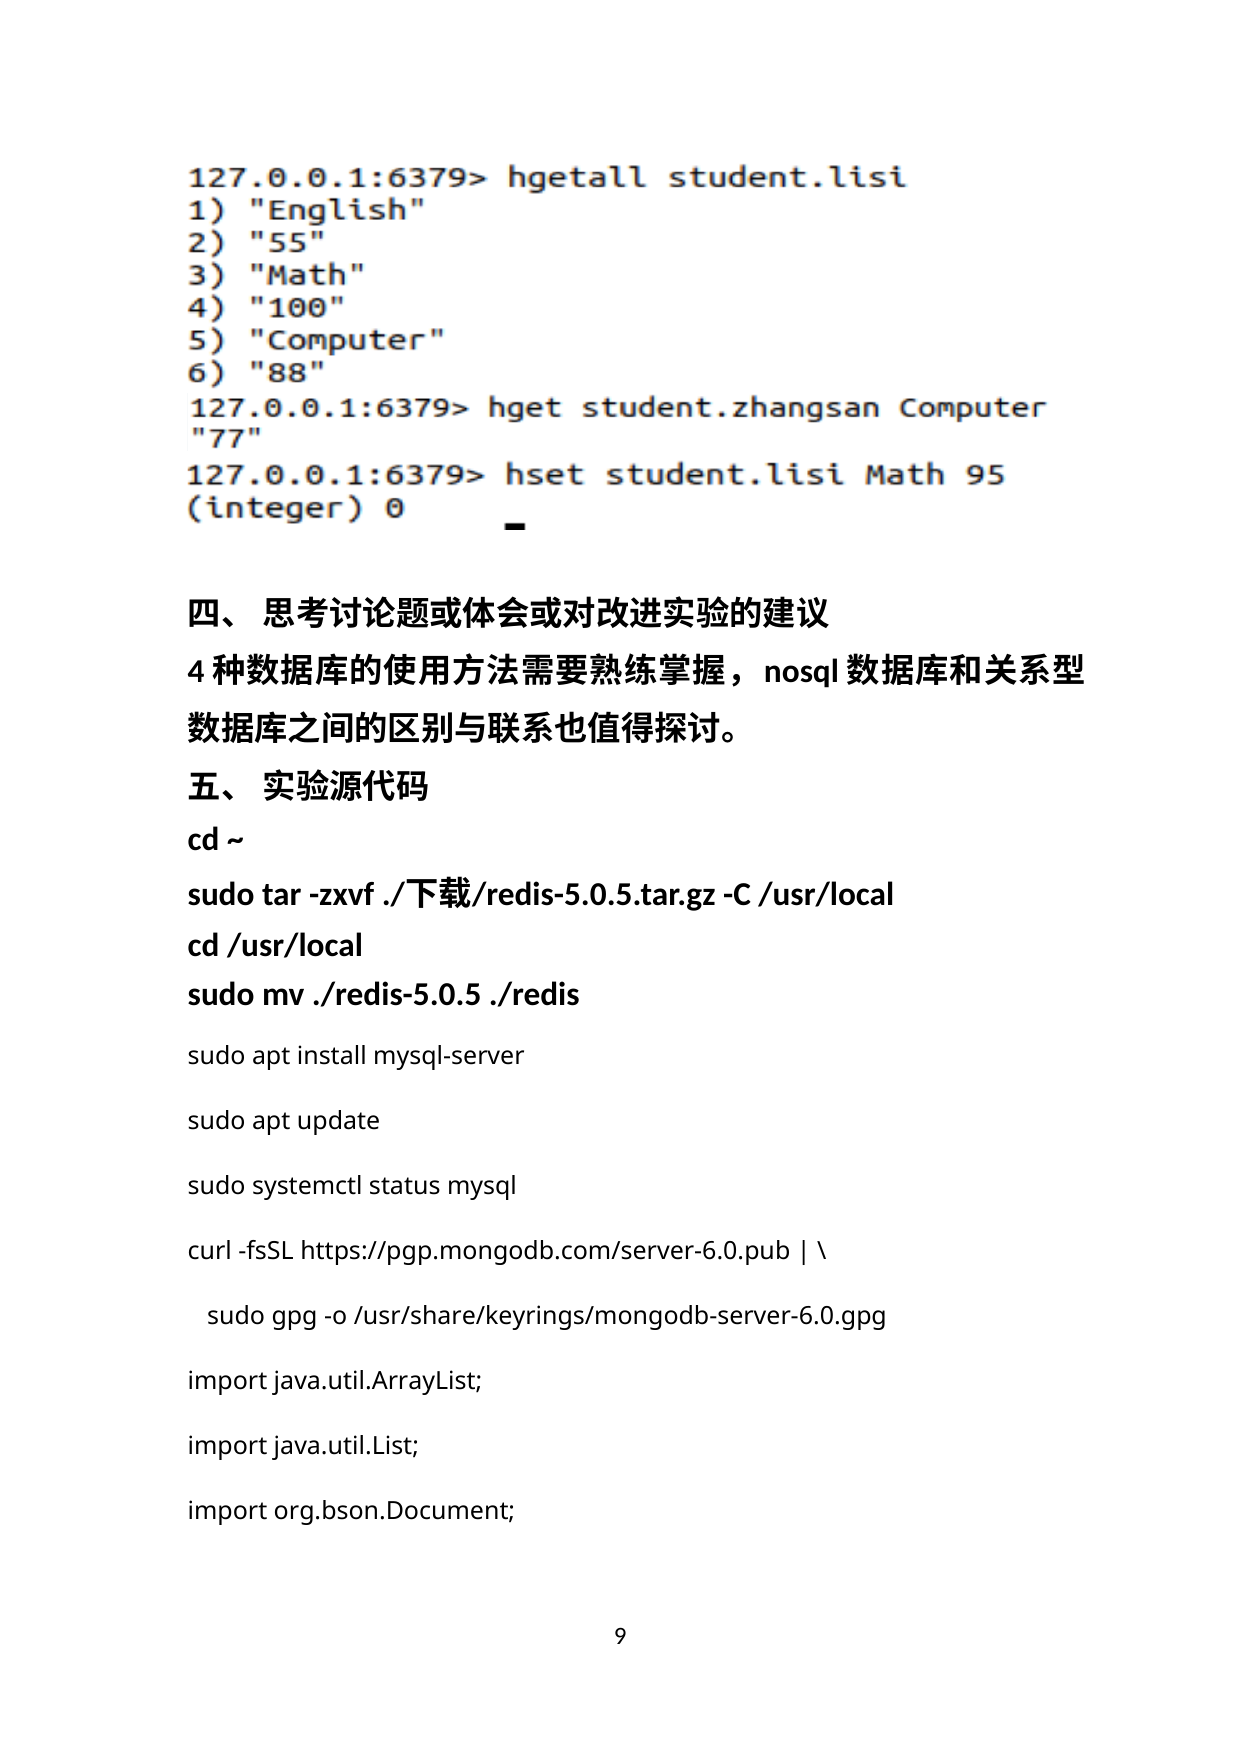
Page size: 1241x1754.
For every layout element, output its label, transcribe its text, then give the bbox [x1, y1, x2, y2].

text sudo gpg -o /usr/share/keyrings/mongodb-server-6.0.gpg [187, 1282, 1053, 1347]
text import java.util.ArrayList; [187, 1347, 1053, 1412]
text import java.util.List; [187, 1412, 1053, 1477]
text cd ~ [187, 818, 1087, 858]
list 实验源代码 [187, 760, 1087, 808]
text import org.bson.Document; [187, 1477, 1053, 1542]
text sudo systemctl status mysql [187, 1152, 1053, 1217]
text sudo tar -zxvf ./下载/redis-5.0.5.tar.gz -C /usr/local [187, 866, 1087, 915]
list 思考讨论题或体会或对改进实验的建议 [187, 586, 1087, 634]
text curl -fsSL https://pgp.mongodb.com/server-6.0.pub | \ [187, 1217, 1053, 1282]
picture [187, 393, 1053, 451]
text cd /usr/local [187, 924, 1087, 965]
text sudo apt update [187, 1087, 1053, 1152]
picture [187, 456, 1016, 530]
text sudo mv ./redis-5.0.5 ./redis [187, 973, 1087, 1014]
picture [187, 162, 919, 389]
text 4种数据库的使用方法需要熟练掌握，nosql数据库和关系型数据库之间的区别与联系也值得探讨。 [187, 644, 1087, 750]
text sudo apt install mysql-server [187, 1022, 1053, 1087]
